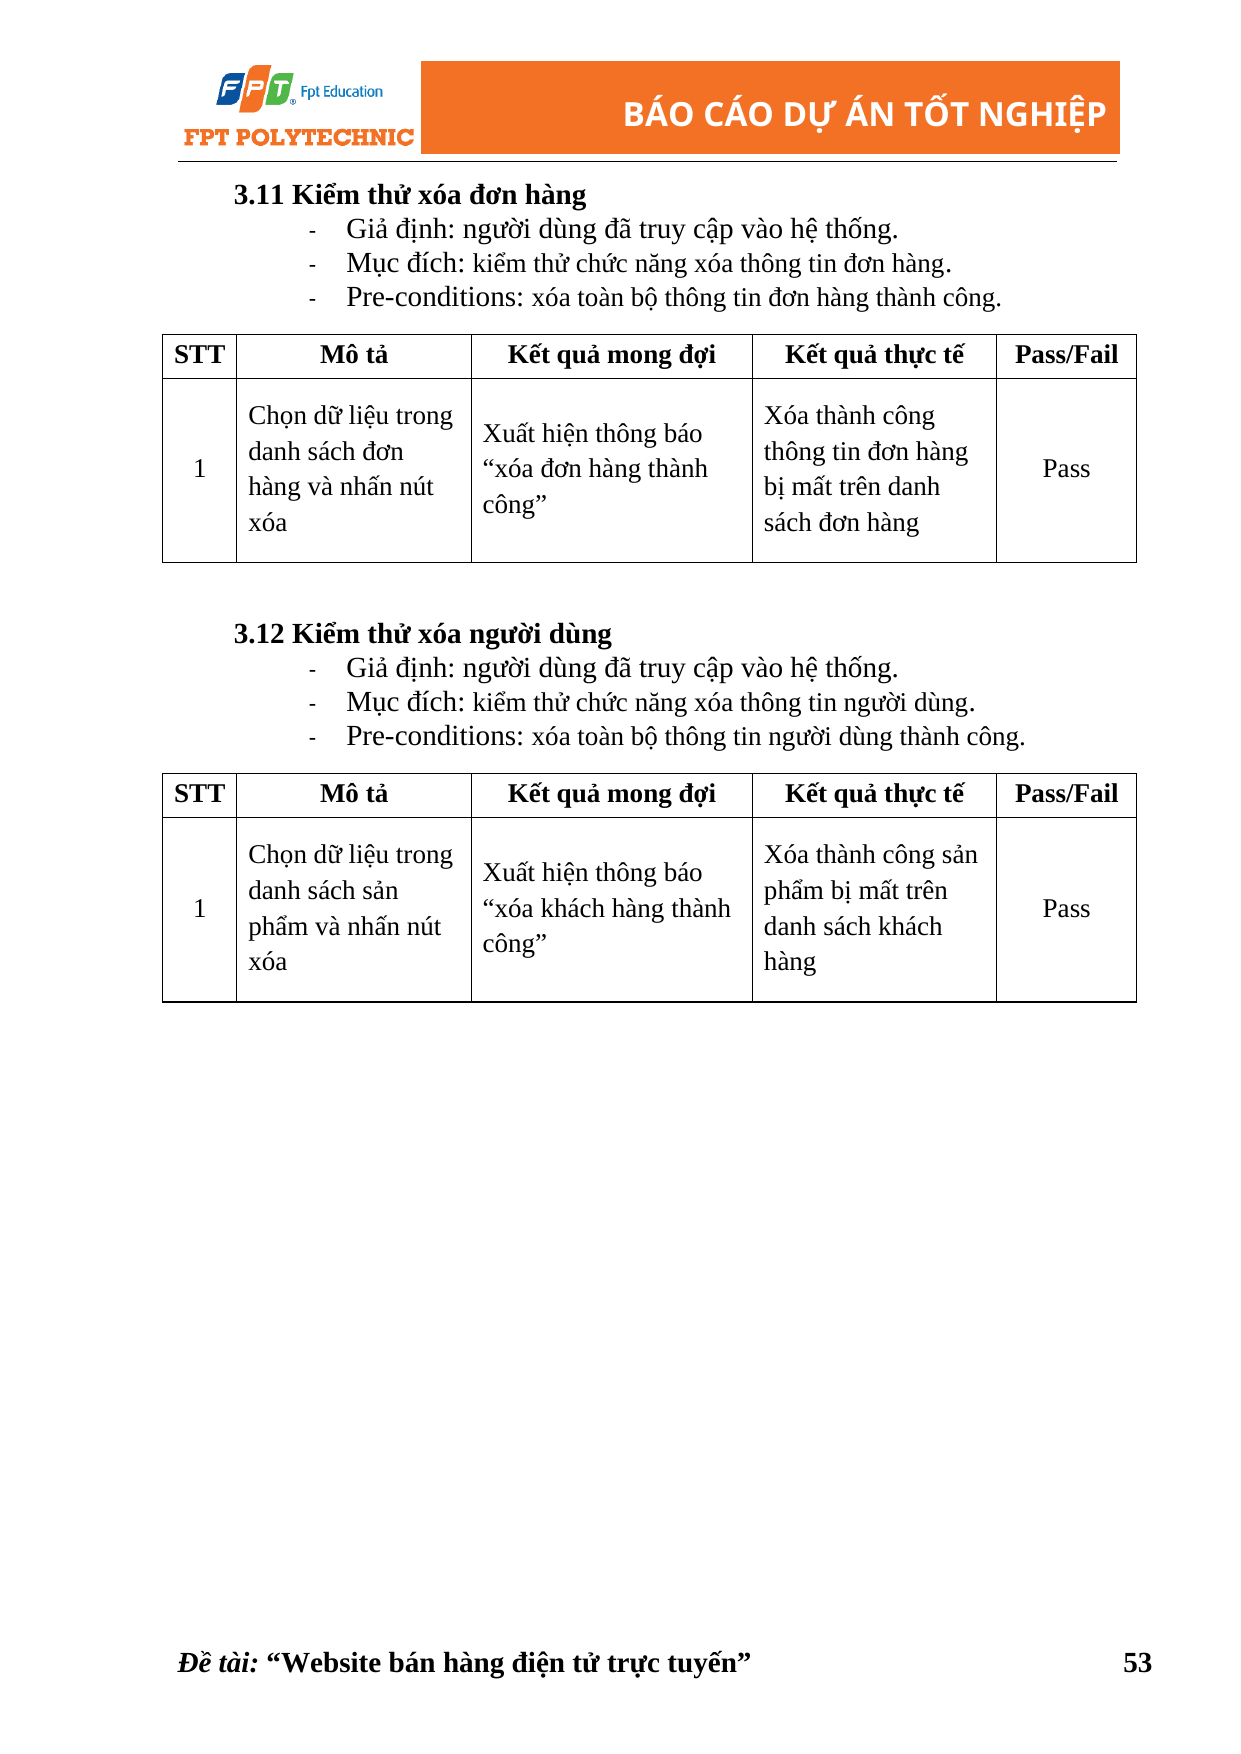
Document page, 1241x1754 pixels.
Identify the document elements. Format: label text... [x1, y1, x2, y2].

table_cell Xuất hiện thông báo “xóa khách hàng thành công” [472, 818, 752, 1001]
table_header Kết quả thực tế [753, 335, 996, 378]
table_cell Xóa thành công thông tin đơn hàng bị mất trên danh sách đơn hàng [753, 379, 996, 562]
table_header Kết quả thực tế [753, 774, 996, 817]
table_header Mô tả [237, 335, 471, 378]
table_cell 1 [163, 379, 236, 562]
picture [174, 58, 420, 157]
table_cell Chọn dữ liệu trong danh sách đơn hàng và nhấn nút xóa [237, 379, 471, 562]
table_cell Xóa thành công sản phẩm bị mất trên danh sách khách hàng [753, 818, 996, 1001]
subtitle 3.11 Kiểm thử xóa đơn hàng [233, 177, 1122, 211]
list Mục đích: kiểm thử chức năng xóa thông tin đơn hàng. [308, 245, 1122, 279]
list Giả định: người dùng đã truy cập vào hệ thống. [308, 650, 1122, 684]
table_header Kết quả mong đợi [472, 335, 752, 378]
table_cell Pass [997, 818, 1136, 1001]
list Mục đích: kiểm thử chức năng xóa thông tin người dùng. [308, 684, 1122, 718]
table_cell Xuất hiện thông báo “xóa đơn hàng thành công” [472, 379, 752, 562]
table_header STT [163, 335, 236, 378]
list Giả định: người dùng đã truy cập vào hệ thống. [308, 211, 1122, 245]
list Pre-conditions: xóa toàn bộ thông tin đơn hàng thành công. [308, 279, 1122, 313]
table_header Pass/Fail [997, 335, 1136, 378]
table_header Pass/Fail [997, 774, 1136, 817]
table_header Kết quả mong đợi [472, 774, 752, 817]
subtitle 3.12 Kiểm thử xóa người dùng [233, 616, 1122, 650]
table_cell Chọn dữ liệu trong danh sách sản phẩm và nhấn nút xóa [237, 818, 471, 1001]
list Pre-conditions: xóa toàn bộ thông tin người dùng thành công. [308, 718, 1122, 752]
table_cell Pass [997, 379, 1136, 562]
table_cell 1 [163, 818, 236, 1001]
table_header Mô tả [237, 774, 471, 817]
table_header STT [163, 774, 236, 817]
